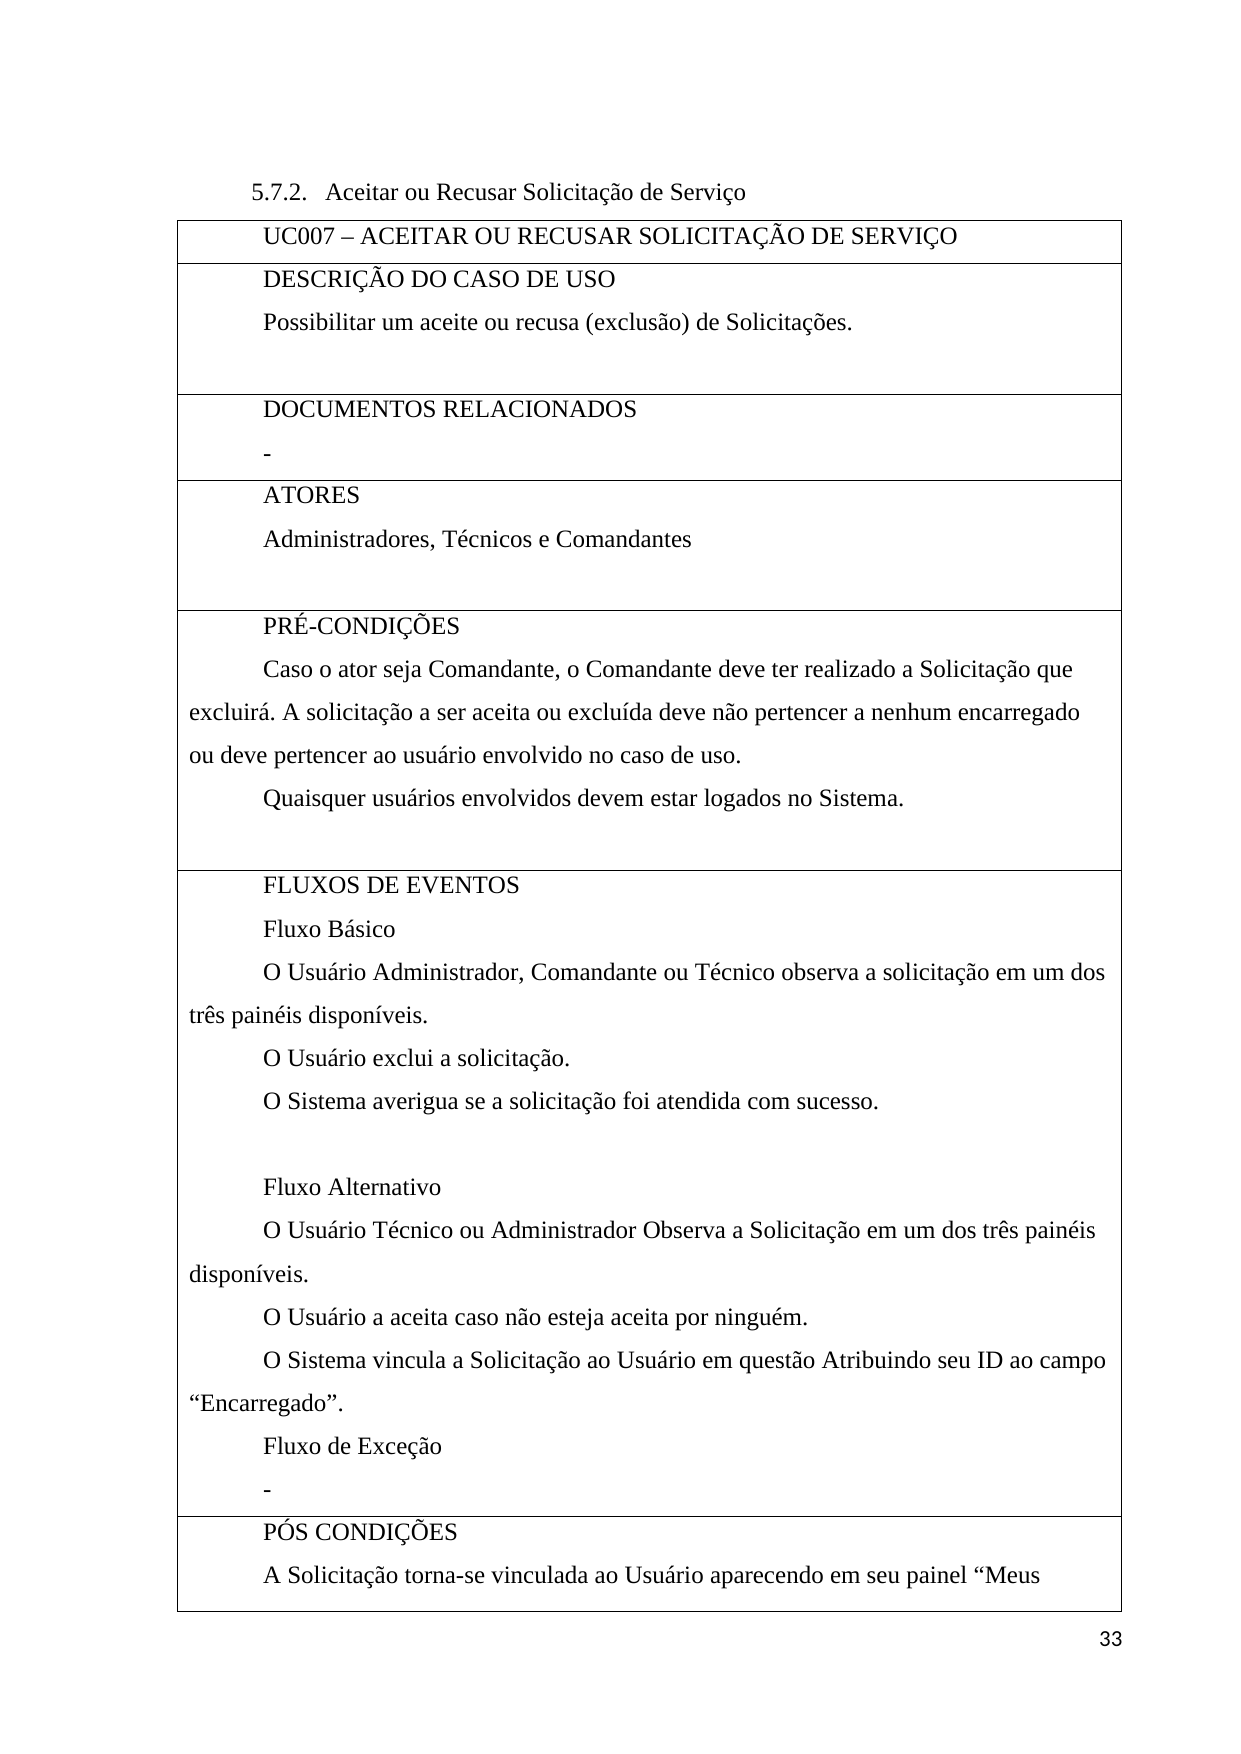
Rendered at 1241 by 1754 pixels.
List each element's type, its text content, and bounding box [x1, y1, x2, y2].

table_cell ATORES Administradores, Técnicos e Comandantes [178, 481, 1121, 610]
table_cell DESCRIÇÃO DO CASO DE USO Possibilitar um aceite ou recusa (exclusão) de Solicitações. [178, 264, 1121, 393]
table_cell PRÉ-CONDIÇÕES Caso o ator seja Comandante, o Comandante deve ter realizado a Solicitação que excluirá. A solicitação a ser aceita ou excluída deve não pertencer a nenhum encarregado ou deve pertencer ao usuário envolvido no caso de uso. Quaisquer usuários envolvidos devem estar logados no Sistema. [178, 611, 1121, 869]
table_cell DOCUMENTOS RELACIONADOS - [178, 395, 1121, 479]
table_header UC007 – ACEITAR OU RECUSAR SOLICITAÇÃO DE SERVIÇO [178, 221, 1121, 263]
list Aceitar ou Recusar Solicitação de Serviço [177, 177, 1122, 206]
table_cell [178, 1517, 1121, 1611]
table_cell FLUXOS DE EVENTOS Fluxo Básico O Usuário Administrador, Comandante ou Técnico observa a solicitação em um dos três painéis disponíveis. O Usuário exclui a solicitação. O Sistema averigua se a solicitação foi atendida com sucesso. Fluxo Alternativo O Usuário Técnico ou Administrador Observa a Solicitação em um dos três painéis disponíveis. O Usuário a aceita caso não esteja aceita por ninguém. O Sistema vincula a Solicitação ao Usuário em questão Atribuindo seu ID ao campo “Encarregado”. Fluxo de Exceção - [178, 871, 1121, 1516]
